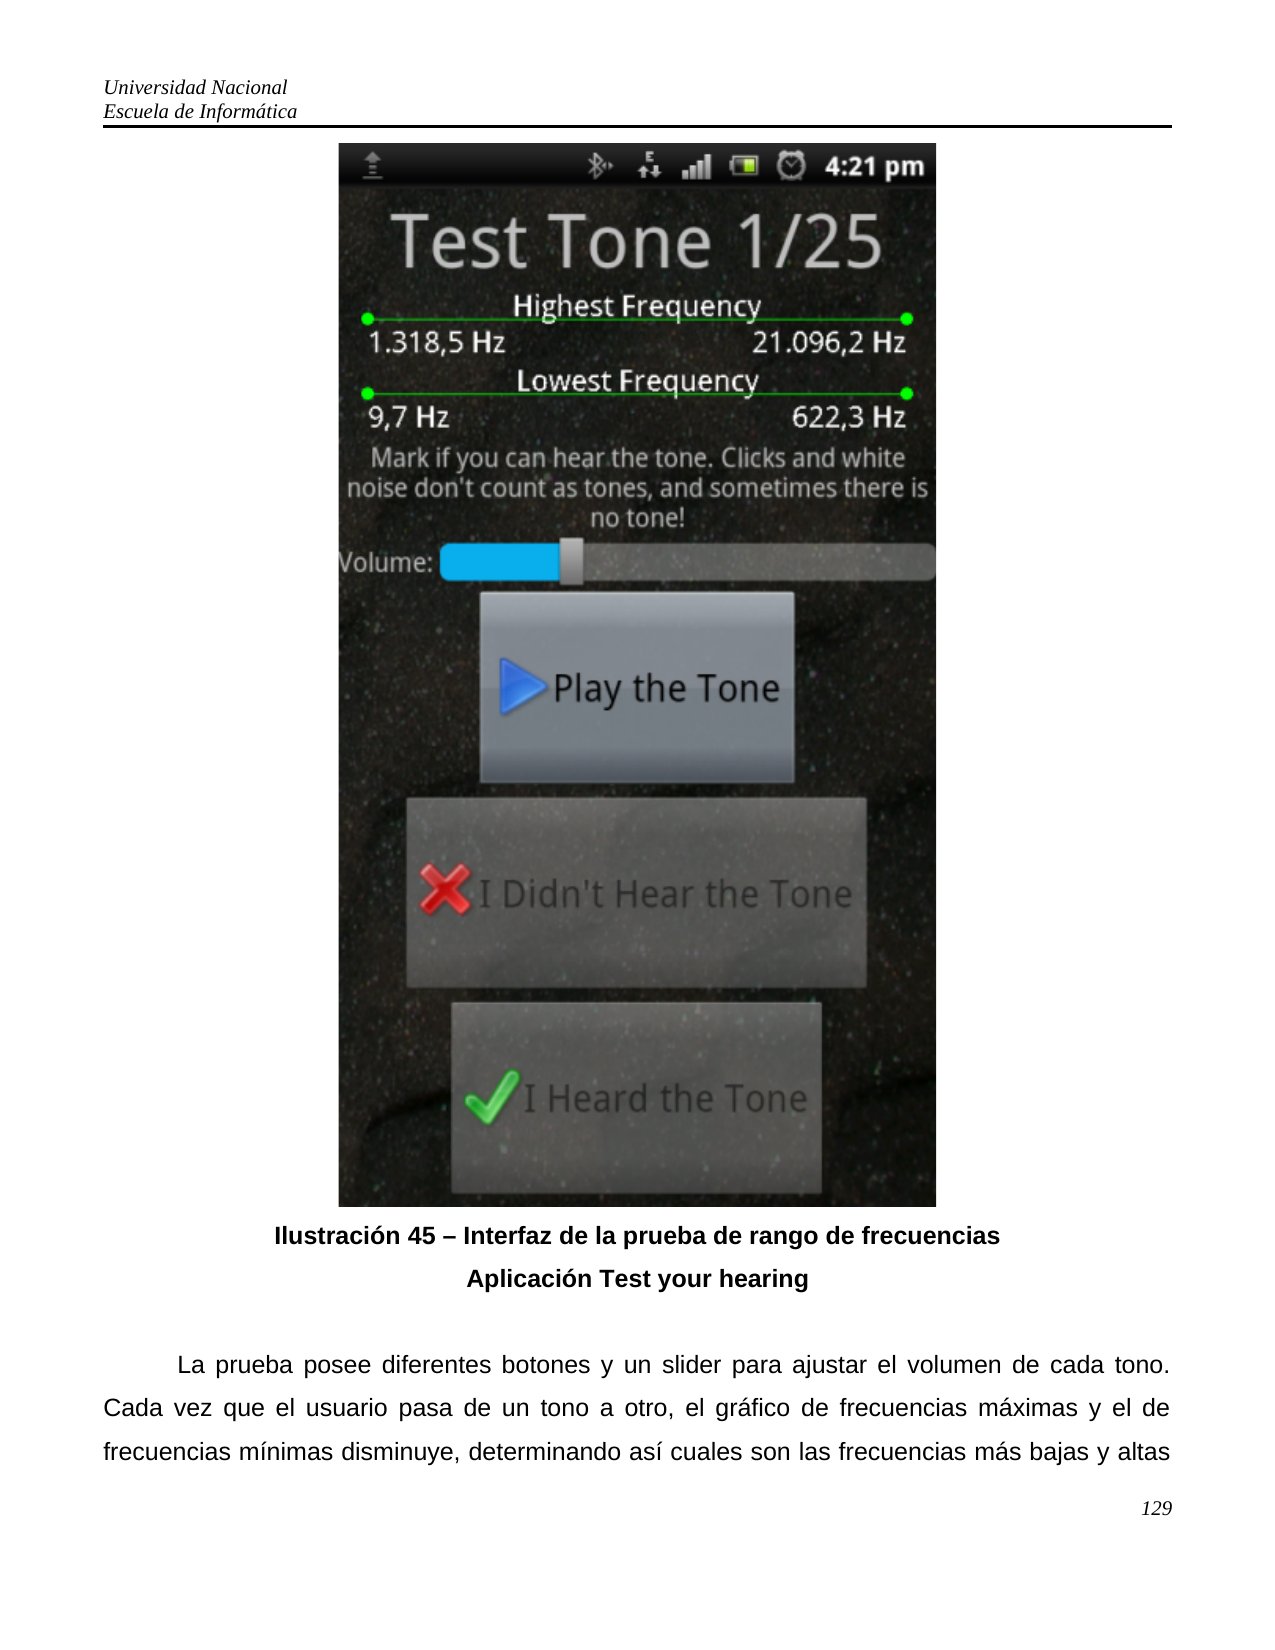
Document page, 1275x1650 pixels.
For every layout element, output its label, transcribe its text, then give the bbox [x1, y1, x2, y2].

text Aplicación Test your hearing [103, 1264, 1172, 1293]
text Ilustración 45 – Interfaz de la prueba de rango de frecuencias [103, 1221, 1172, 1249]
picture [338, 143, 937, 1207]
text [103, 1350, 1172, 1465]
